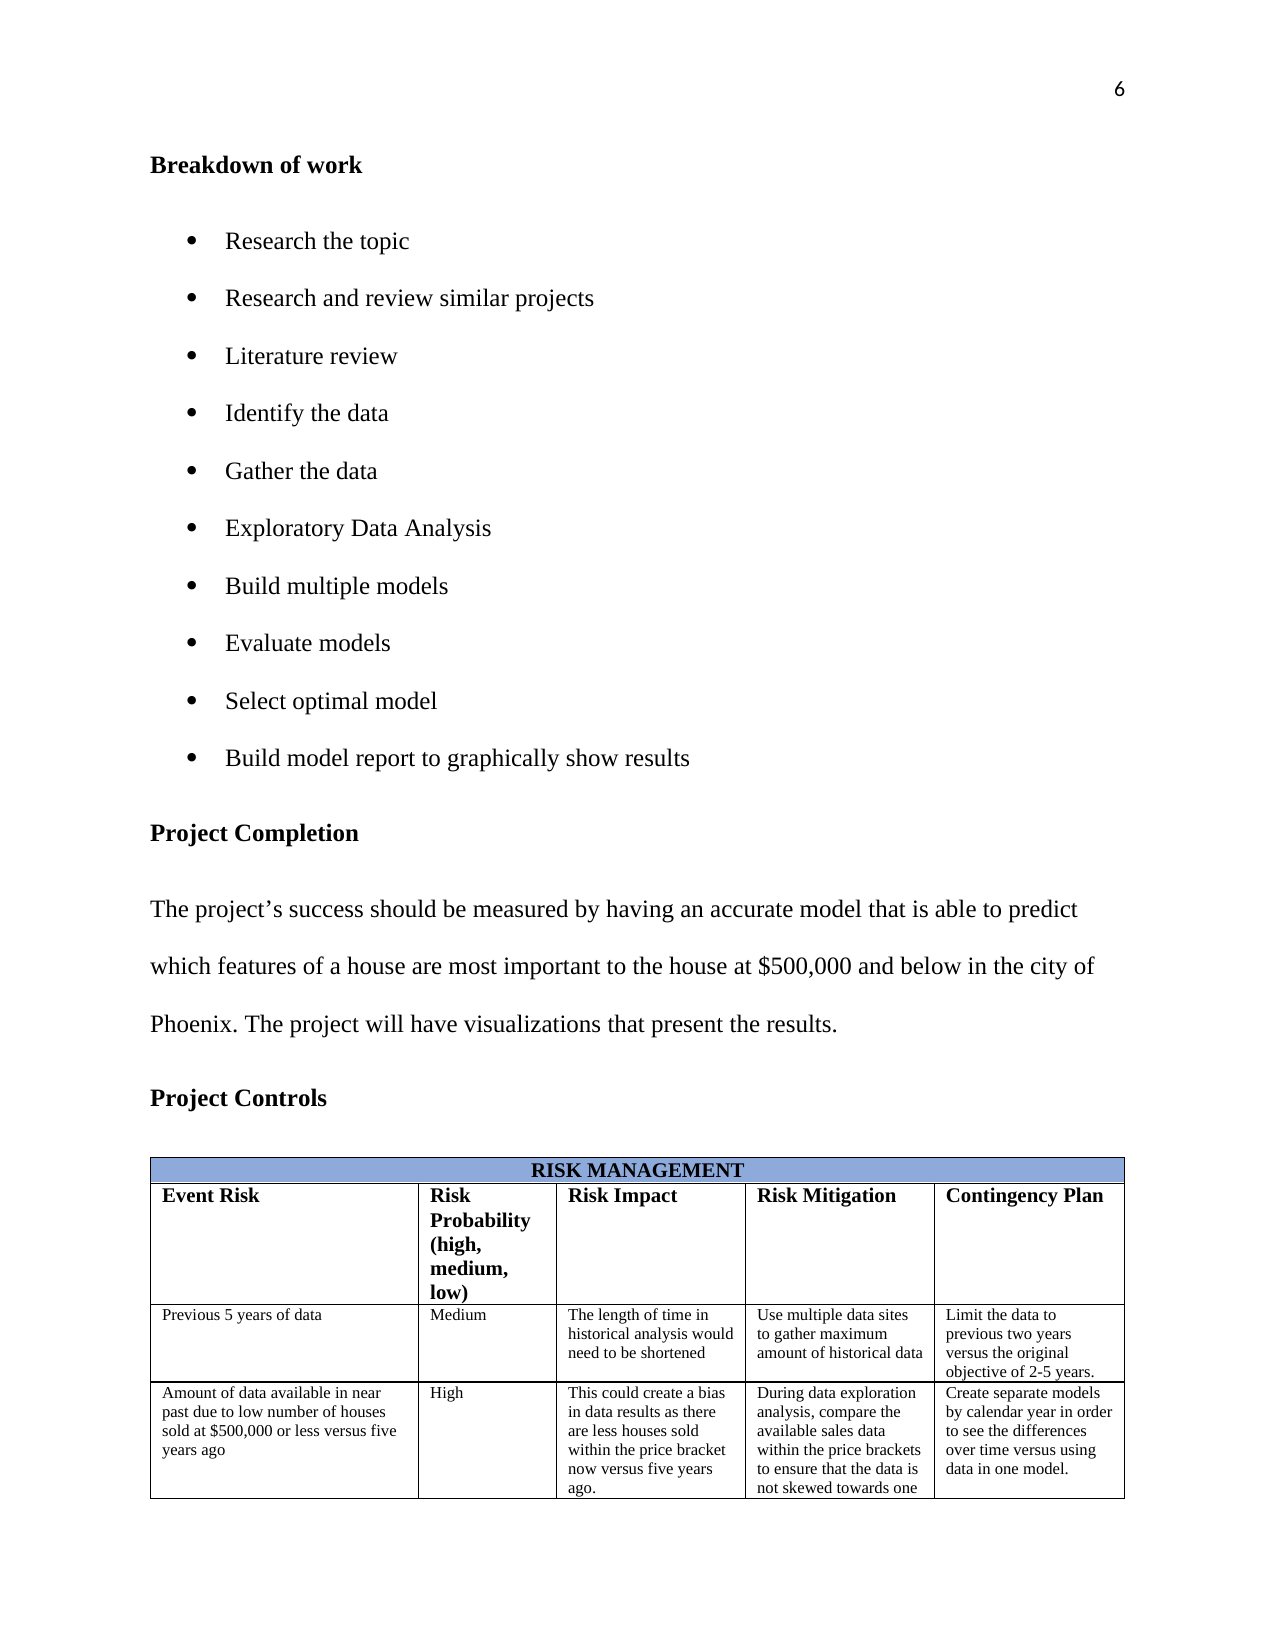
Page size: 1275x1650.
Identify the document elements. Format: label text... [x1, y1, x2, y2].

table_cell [557, 1383, 745, 1497]
table_cell Risk Impact [557, 1184, 745, 1304]
table_cell Risk Mitigation [746, 1184, 934, 1304]
list Research and review similar projects [187, 283, 1125, 312]
table_cell High [419, 1383, 556, 1497]
table_header RISK MANAGEMENT [151, 1158, 1124, 1182]
table_cell Use multiple data sites to gather maximum amount of historical data [746, 1305, 934, 1381]
list Build model report to graphically show results [187, 743, 1125, 772]
table_cell Event Risk [151, 1184, 418, 1304]
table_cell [935, 1383, 1124, 1497]
subtitle Breakdown of work [150, 150, 1125, 179]
list Exploratory Data Analysis [187, 513, 1125, 542]
list Select optimal model [187, 686, 1125, 715]
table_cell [746, 1383, 934, 1497]
subtitle Project Controls [150, 1083, 1125, 1112]
list Literature review [187, 341, 1125, 370]
text The project’s success should be measured by having an accurate model that is able to predict which features of a house are most important to the house at $500,000 and below in the city of Phoenix. The project will have visualizations that present the results. [150, 894, 1125, 1037]
list Build multiple models [187, 571, 1125, 600]
table_cell Limit the data to previous two years versus the original objective of 2-5 years. [935, 1305, 1124, 1381]
list Gather the data [187, 456, 1125, 485]
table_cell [151, 1383, 418, 1497]
table_cell Medium [419, 1305, 556, 1381]
subtitle Project Completion [150, 818, 1125, 846]
table_cell Risk Probability (high, medium, low) [419, 1184, 556, 1304]
table_cell The length of time in historical analysis would need to be shortened [557, 1305, 745, 1381]
table_cell Contingency Plan [935, 1184, 1124, 1304]
list Evaluate models [187, 628, 1125, 657]
table_cell Previous 5 years of data [151, 1305, 418, 1381]
list Identify the data [187, 398, 1125, 427]
list Research the topic [187, 226, 1125, 255]
